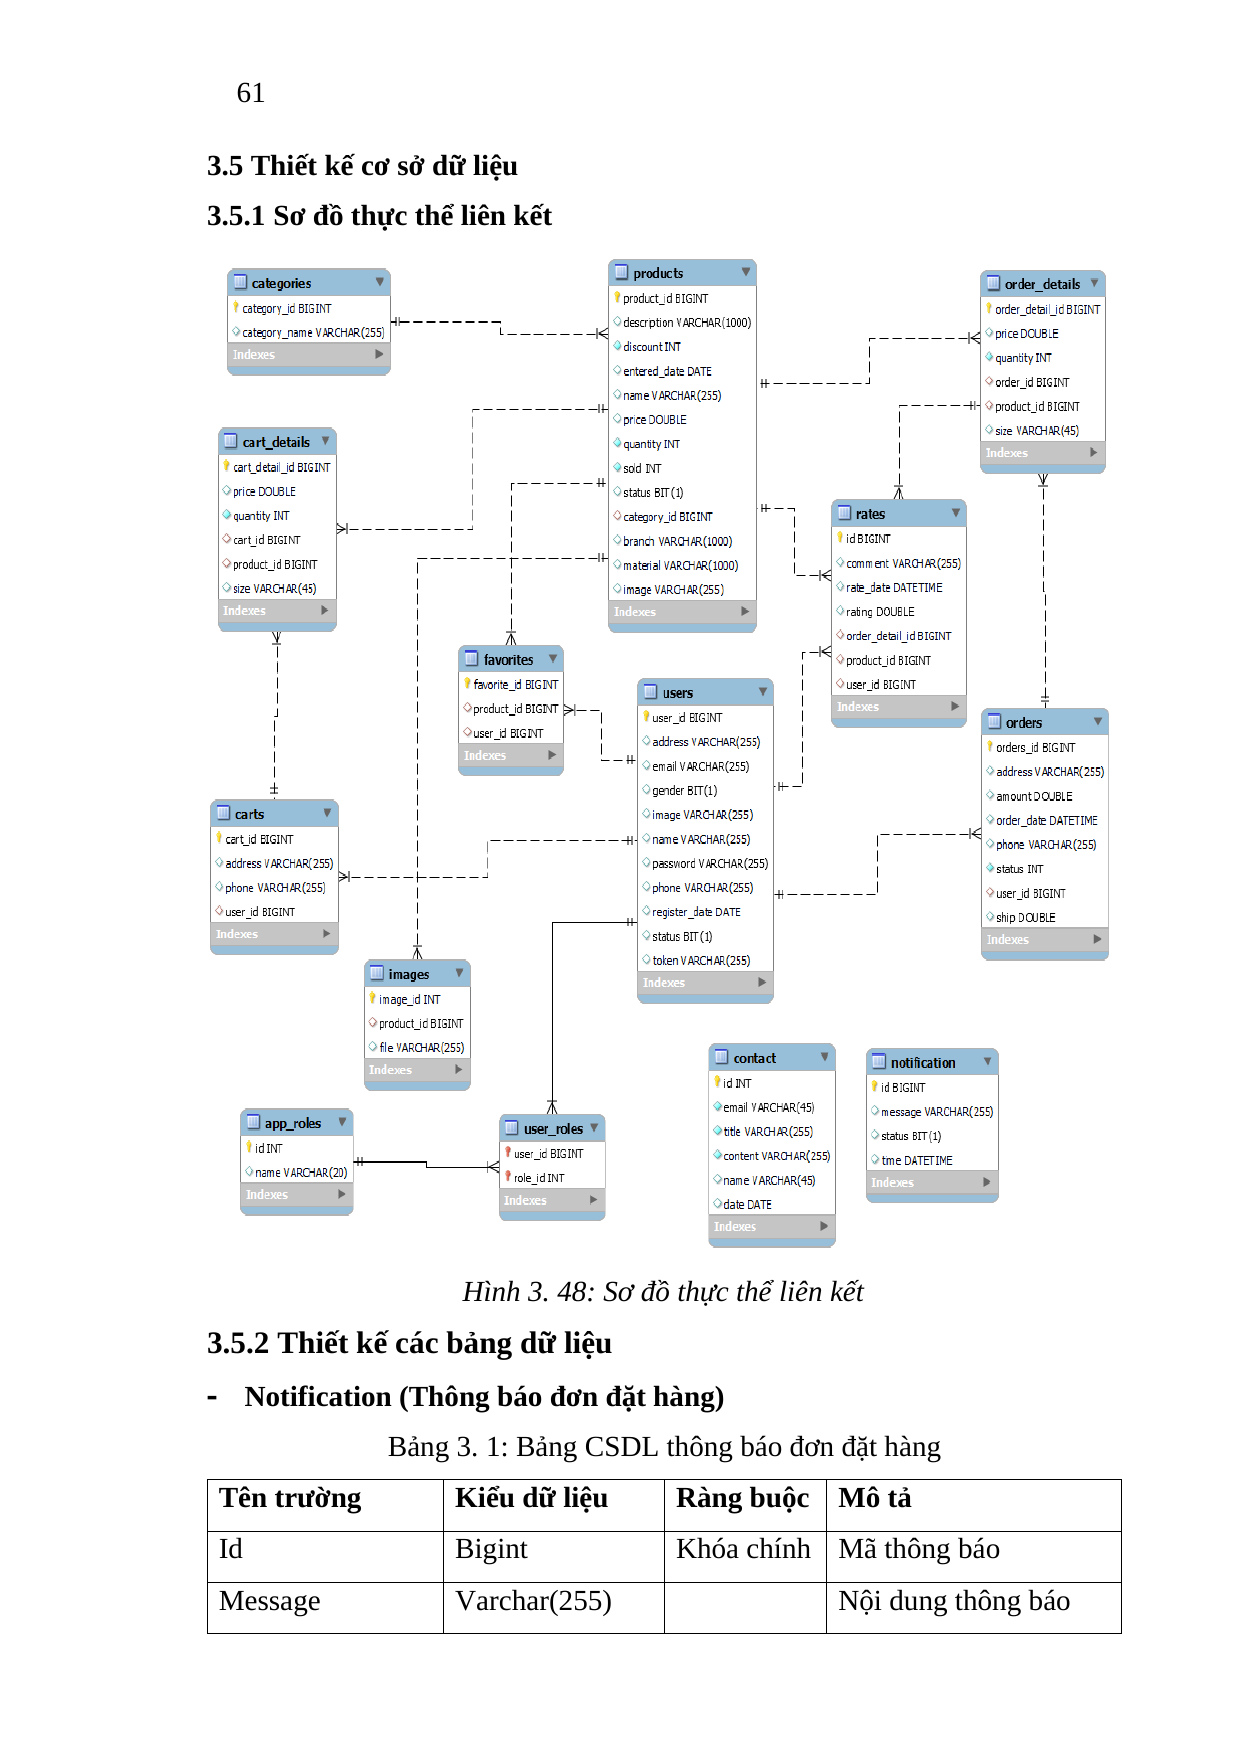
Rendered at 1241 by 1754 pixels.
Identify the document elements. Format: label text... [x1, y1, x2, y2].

table_cell Varchar(255) [444, 1583, 664, 1633]
subtitle 3.5 Thiết kế cơ sở dữ liệu [207, 148, 1122, 181]
table_cell Nội dung thông báo [827, 1583, 1121, 1633]
table_cell Bigint [444, 1532, 664, 1582]
table_header Kiểu dữ liệu [444, 1480, 664, 1531]
text Hình 3. 48: Sơ đồ thực thể liên kết [207, 1274, 1122, 1308]
subtitle 3.5.2 Thiết kế các bảng dữ liệu [207, 1325, 1122, 1361]
table_header Ràng buộc [665, 1480, 826, 1531]
table_cell Khóa chính [665, 1532, 826, 1582]
list Notification (Thông báo đơn đặt hàng) [207, 1379, 1122, 1412]
picture [206, 248, 1123, 1258]
table_cell [665, 1583, 826, 1633]
subtitle Sơ đồ thực thể liên kết [207, 198, 1122, 232]
table_cell Mã thông báo [827, 1532, 1121, 1582]
table_header Tên trường [208, 1480, 443, 1531]
table_cell Id [208, 1532, 443, 1582]
table_cell Message [208, 1583, 443, 1633]
text Bảng 3. 1: Bảng CSDL thông báo đơn đặt hàng [207, 1429, 1122, 1463]
table_header Mô tả [827, 1480, 1121, 1531]
